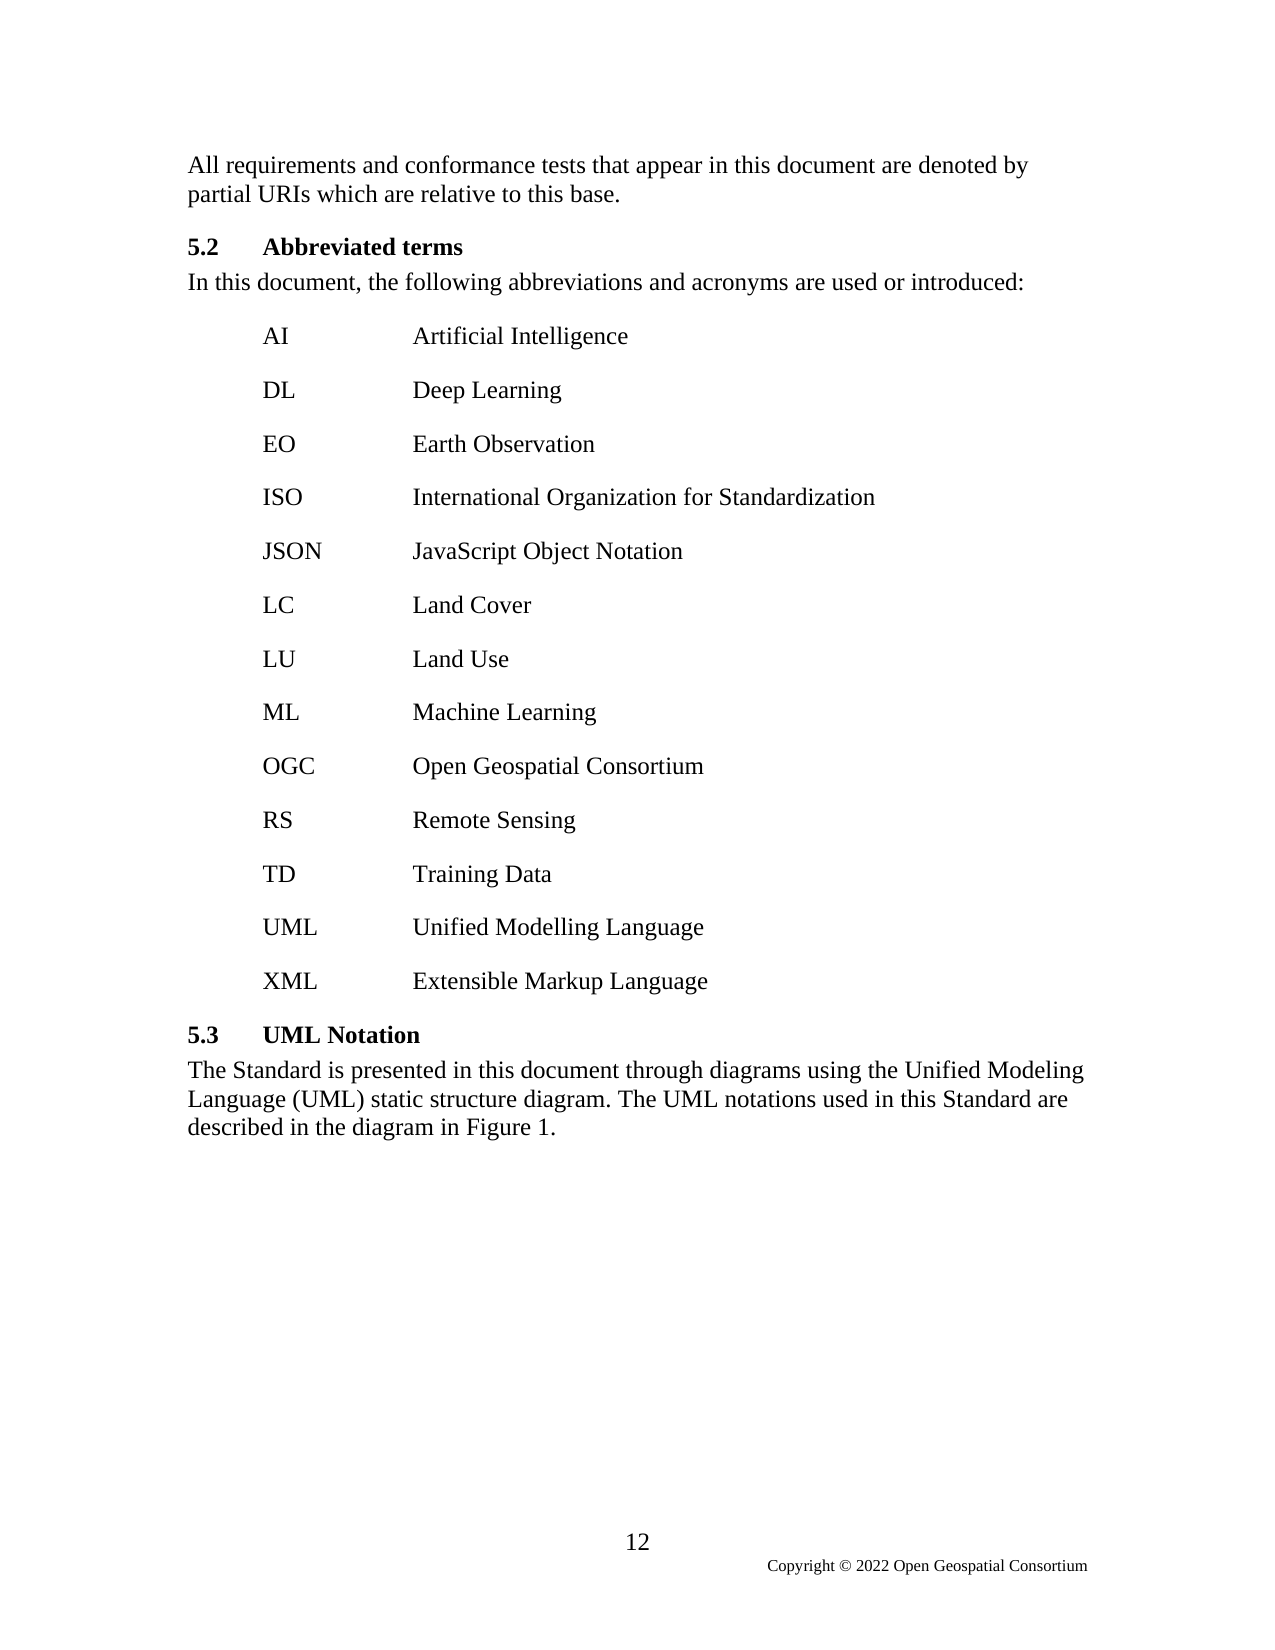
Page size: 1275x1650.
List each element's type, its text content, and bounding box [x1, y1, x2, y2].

text JSON JavaScript Object Notation [187, 536, 1087, 565]
text EO Earth Observation [187, 429, 1087, 457]
text ISO International Organization for Standardization [187, 482, 1087, 511]
subtitle Abbreviated terms [187, 232, 1087, 261]
text OGC Open Geospatial Consortium [187, 751, 1087, 780]
text RS Remote Sensing [187, 805, 1087, 834]
text XML Extensible Markup Language [187, 966, 1087, 995]
text The Standard is presented in this document through diagrams using the Unified Modeling Language (UML) static structure diagram. The UML notations used in this Standard are described in the diagram in Figure 1. [187, 1055, 1087, 1141]
subtitle UML Notation [187, 1020, 1087, 1049]
text ML Machine Learning [187, 697, 1087, 726]
text LU Land Use [187, 644, 1087, 672]
text TD Training Data [187, 859, 1087, 887]
text DL Deep Learning [187, 375, 1087, 404]
text UML Unified Modelling Language [187, 912, 1087, 941]
text LC Land Cover [187, 590, 1087, 619]
text All requirements and conformance tests that appear in this document are denoted by partial URIs which are relative to this base. [187, 150, 1087, 207]
text In this document, the following abbreviations and acronyms are used or introduced: [187, 267, 1087, 296]
text AI Artificial Intelligence [187, 321, 1087, 350]
